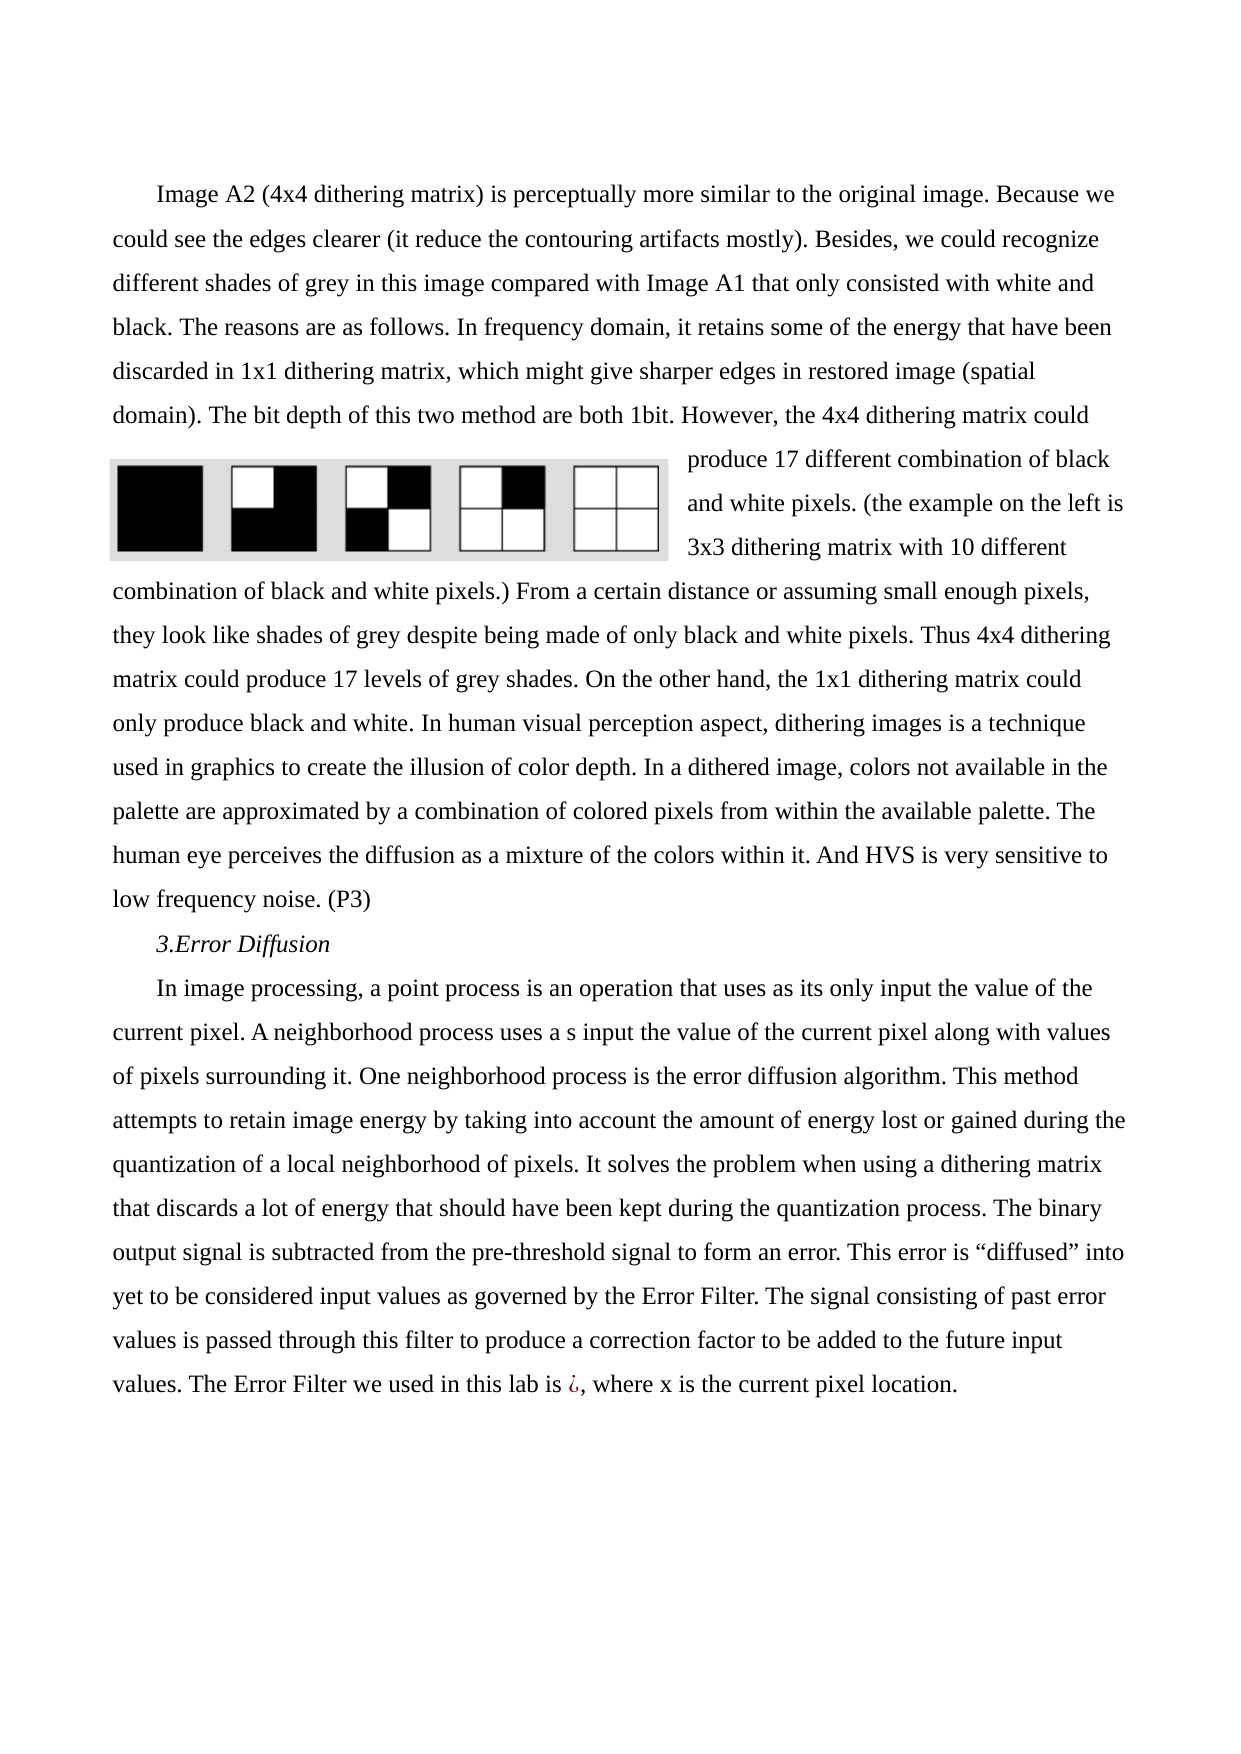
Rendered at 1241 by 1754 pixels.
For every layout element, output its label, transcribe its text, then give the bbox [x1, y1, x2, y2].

text In image processing, a point process is an operation that uses as its only input the value of the current pixel. A neighborhood process uses a s input the value of the current pixel along with values of pixels surrounding it. One neighborhood process is the error diffusion algorithm. This method attempts to retain image energy by taking into account the amount of energy lost or gained during the quantization of a local neighborhood of pixels. It solves the problem when using a dithering matrix that discards a lot of energy that should have been kept during the quantization process. The binary output signal is subtracted from the pre-threshold signal to form an error. This error is “diffused” into yet to be considered input values as governed by the Error Filter. The signal consisting of past error values is passed through this filter to produce a correction factor to be added to the future input values. The Error Filter we used in this lab is , where x is the current pixel location. [112, 965, 1128, 1406]
text 3.Error Diffusion [112, 921, 1128, 965]
picture [109, 459, 669, 561]
text Image A2 (4x4 dithering matrix) is perceptually more similar to the original image. Because we could see the edges clearer (it reduce the contouring artifacts mostly). Besides, we could recognize different shades of grey in this image compared with Image A1 that only consisted with white and black. The reasons are as follows. In frequency domain, it retains some of the energy that have been discarded in 1x1 dithering matrix, which might give sharper edges in restored image (spatial domain). The bit depth of this two method are both 1bit. However, the 4x4 dithering matrix could produce 17 different combination of black and white pixels. (the example on the left is 3x3 dithering matrix with 10 different combination of black and white pixels.) From a certain distance or assuming small enough pixels, they look like shades of grey despite being made of only black and white pixels. Thus 4x4 dithering matrix could produce 17 levels of grey shades. On the other hand, the 1x1 dithering matrix could only produce black and white. In human visual perception aspect, dithering images is a technique used in graphics to create the illusion of color depth. In a dithered image, colors not available in the palette are approximated by a combination of colored pixels from within the available palette. The human eye perceives the diffusion as a mixture of the colors within it. And HVS is very sensitive to low frequency noise. (P3) [112, 172, 1128, 921]
